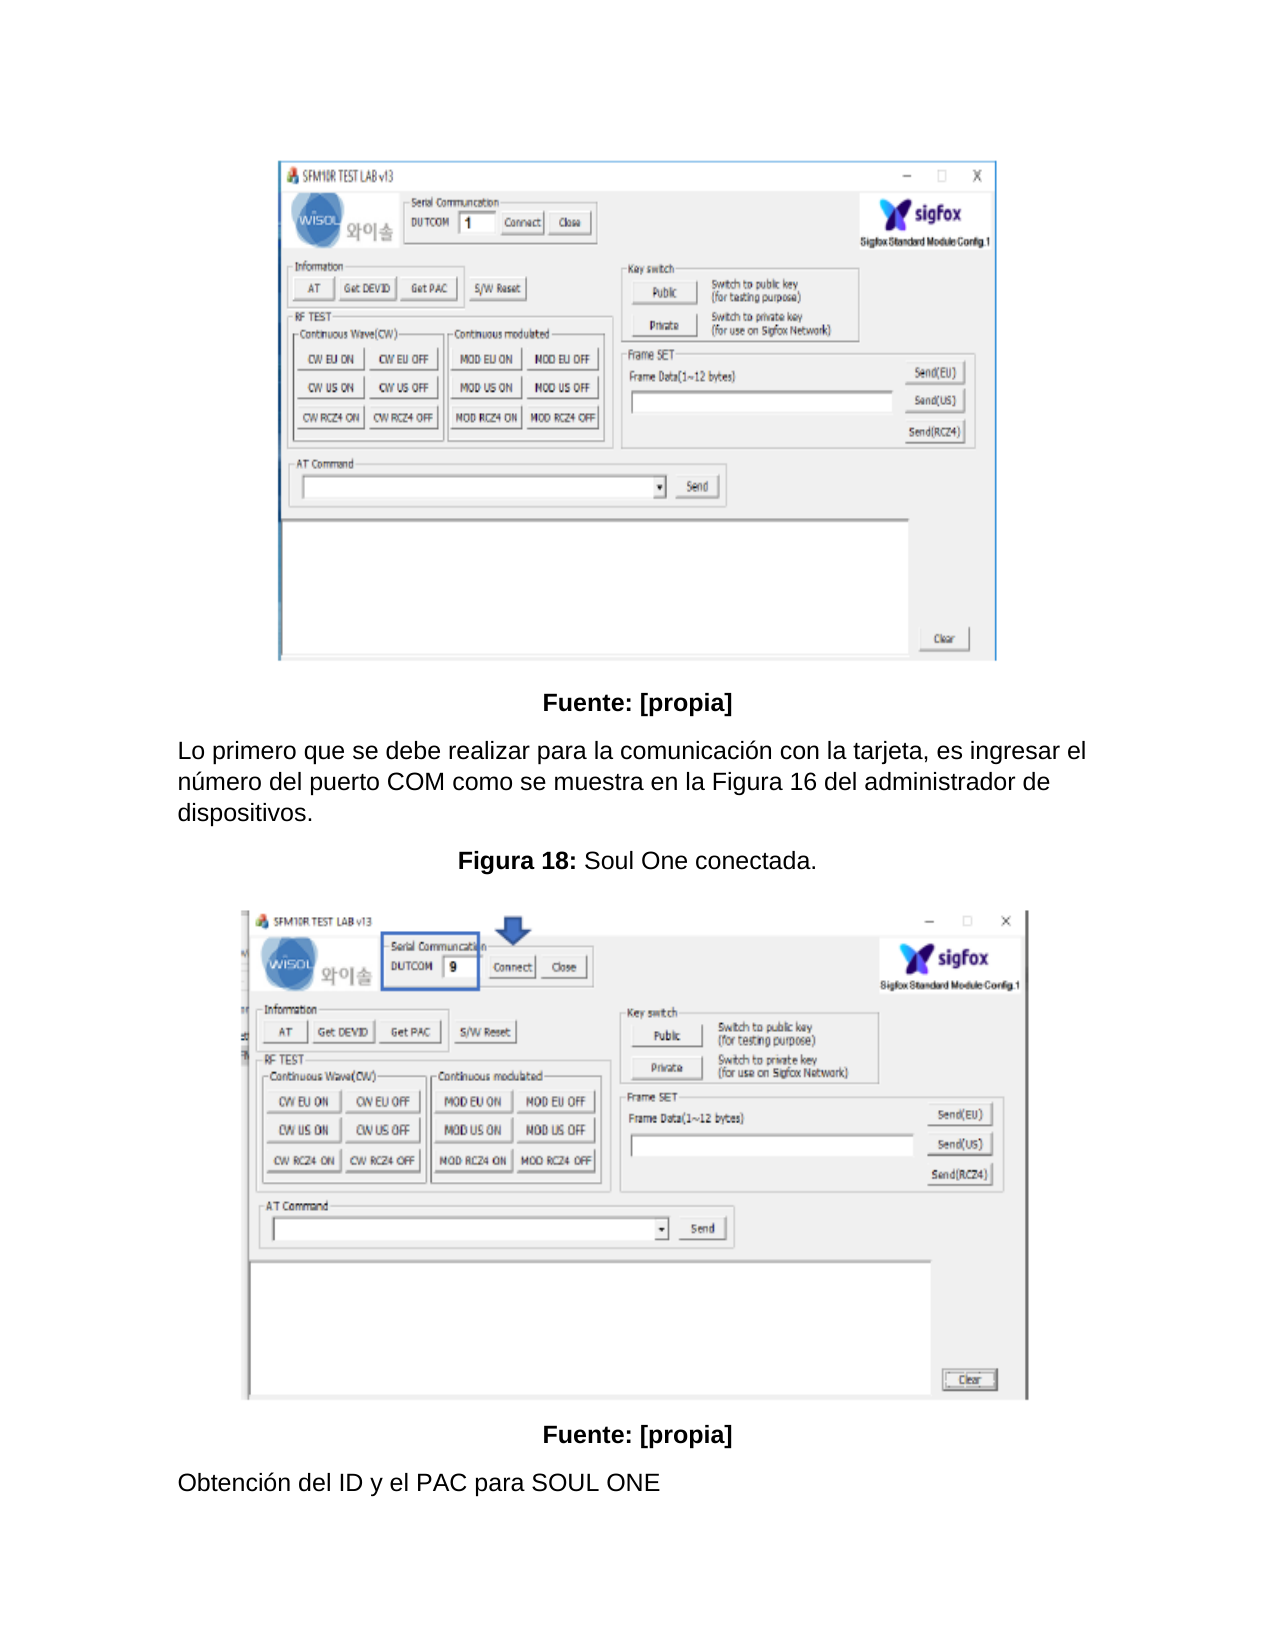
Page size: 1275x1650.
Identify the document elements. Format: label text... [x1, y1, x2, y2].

picture [268, 147, 1007, 670]
text Lo primero que se debe realizar para la comunicación con la tarjeta, es ingresar el número del puerto COM como se muestra en la Figura 16 del administrador de dispositivos. [177, 736, 1098, 827]
picture [236, 895, 1039, 1402]
text Fuente: [propia] [177, 1421, 1098, 1449]
text Figura 18: Soul One conectada. [177, 846, 1098, 874]
text Fuente: [propia] [177, 688, 1098, 717]
text Obtención del ID y el PAC para SOUL ONE [177, 1468, 1098, 1497]
